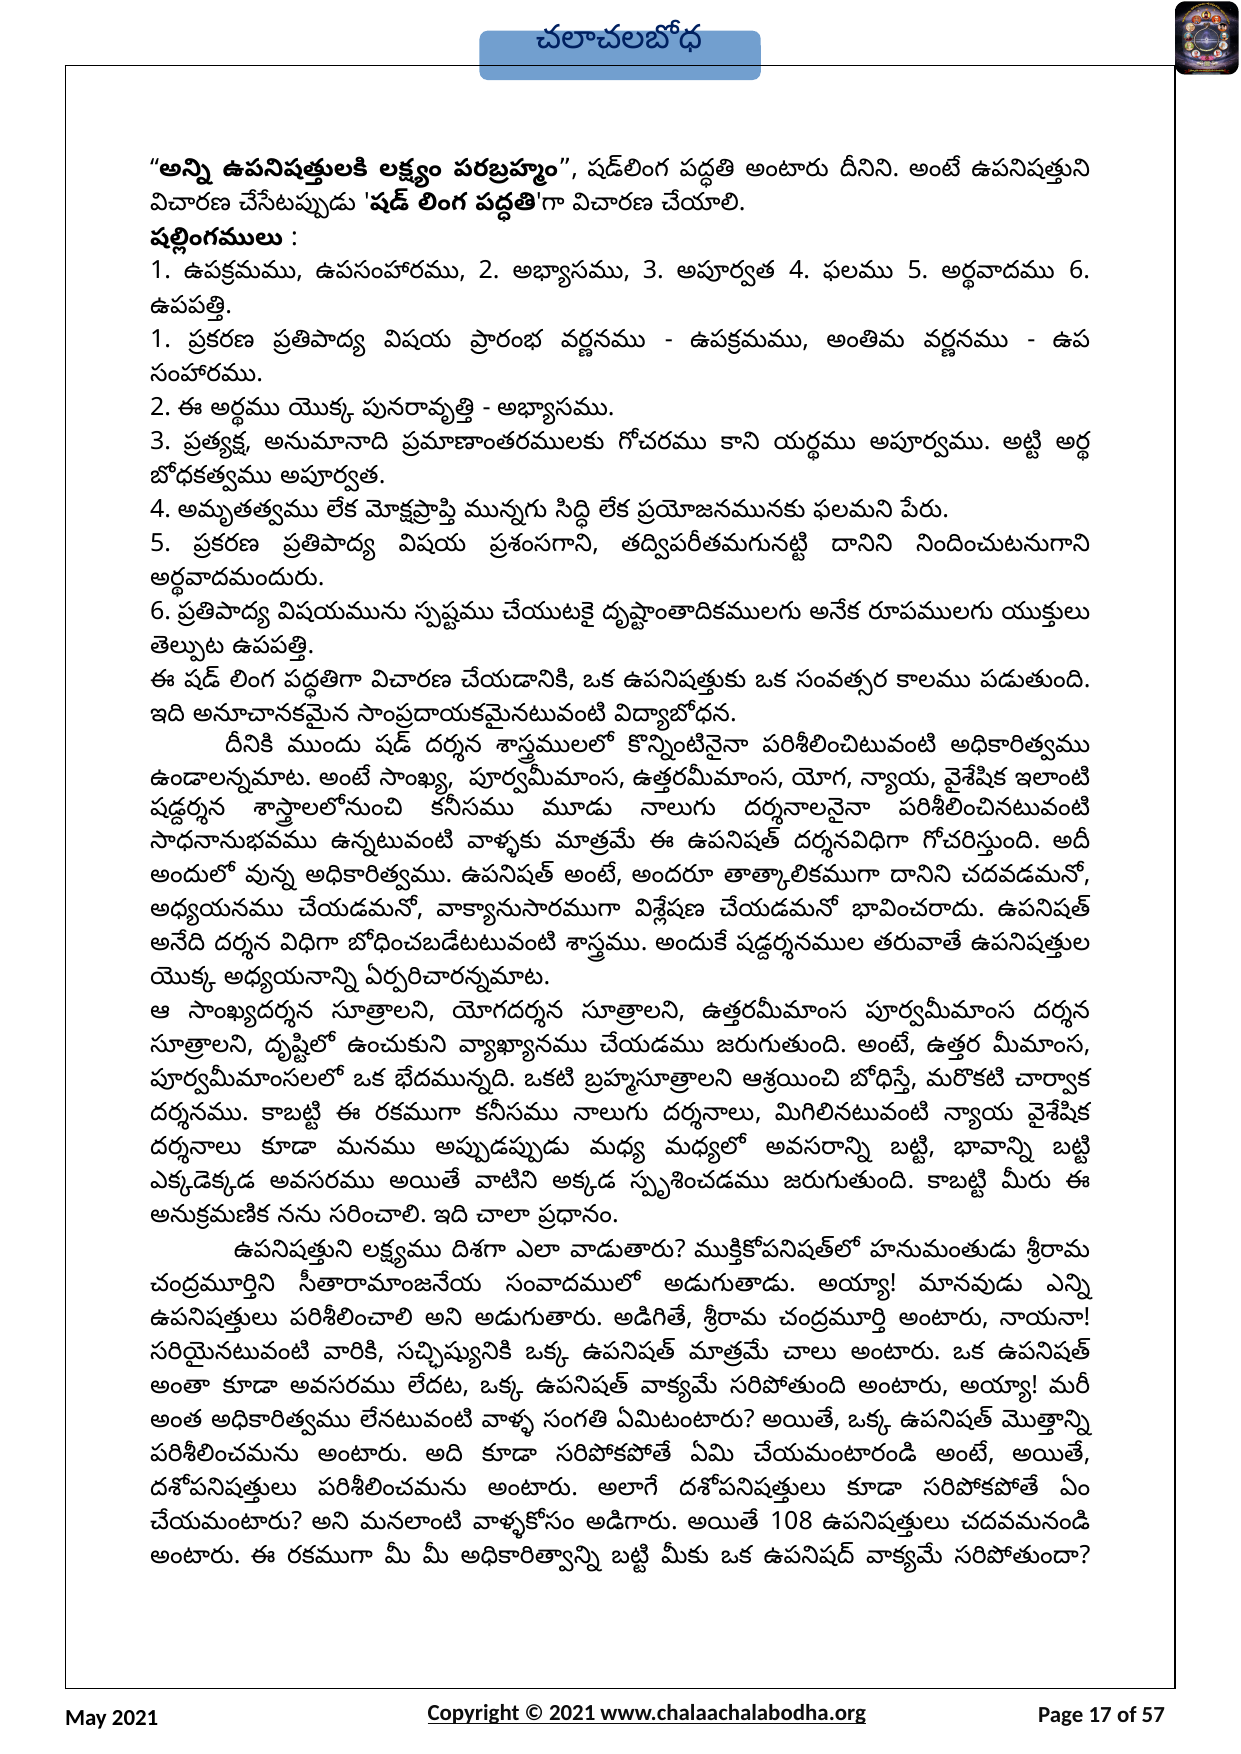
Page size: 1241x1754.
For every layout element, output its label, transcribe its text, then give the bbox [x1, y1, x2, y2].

text దీనికి ముందు షడ్ దర్శన శాస్త్రములలో కొన్నింటినైనా పరిశీలించిటువంటి అధికారిత్వము ఉండాలన్నమాట. అంటే సాంఖ్య, పూర్వమీమాంస, ఉత్తరమీమాంస, యోగ, న్యాయ, వైశేషిక ఇలాంటి షడ్దర్శన శాస్త్రాలలోనుంచి కనీసము మూడు నాలుగు దర్శనాలనైనా పరిశీలించినటువంటి సాధనానుభవము ఉన్నటువంటి వాళ్ళకు మాత్రమే ఈ ఉపనిషత్ దర్శనవిధిగా గోచరిస్తుంది. అదీ అందులో వున్న అధికారిత్వము. ఉపనిషత్‌ అంటే, అందరూ తాత్కాలికముగా దానిని చదవడమనో, అధ్యయనము చేయడమనో, వాక్యానుసారముగా విశ్లేషణ చేయడమనో భావించరాదు. ఉపనిషత్‌ అనేది దర్శన విధిగా బోధించబడేటటువంటి శాస్త్రము. అందుకే షడ్దర్శనముల తరువాతే ఉపనిషత్తుల యొక్క అధ్యయనాన్ని ఏర్పరిచారన్నమాట. [150, 729, 1090, 992]
text 5. ప్రకరణ ప్రతిపాద్య విషయ ప్రశంసగాని, తద్విపరీతమగునట్టి దానిని నిందించుటనుగాని అర్థవాదమందురు. [150, 525, 1090, 593]
text ఆ సాంఖ్యదర్శన సూత్రాలని, యోగదర్శన సూత్రాలని, ఉత్తరమీమాంస పూర్వమీమాంస దర్శన సూత్రాలని, దృష్టిలో ఉంచుకుని వ్యాఖ్యానము చేయడము జరుగుతుంది. అంటే, ఉత్తర మీమాంస, పూర్వమీమాంసలలో ఒక భేదమున్నది. ఒకటి బ్రహ్మసూత్రాలని ఆశ్రయించి బోధిస్తే, మరొకటి చార్వాక దర్శనము. కాబట్టి ఈ రకముగా కనీసము నాలుగు దర్శనాలు, మిగిలినటువంటి న్యాయ వైశేషిక దర్శనాలు కూడా మనము అప్పుడప్పుడు మధ్య మధ్యలో అవసరాన్ని బట్టి, భావాన్ని బట్టి ఎక్కడెక్కడ అవసరము అయితే వాటిని అక్కడ స్పృశించడము జరుగుతుంది. కాబట్టి మీరు ఈ అనుక్రమణిక నను సరించాలి. ఇది చాలా ప్రధానం. [150, 992, 1090, 1230]
text 2. ఈ అర్థము యొక్క పునరావృత్తి - అభ్యాసము. [150, 388, 1090, 422]
text 6. ప్రతిపాద్య విషయమును స్పష్టము చేయుటకై దృష్టాంతాదికములగు అనేక రూపములగు యుక్తులు తెల్పుట ఉపపత్తి. [150, 593, 1090, 661]
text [150, 1230, 1090, 1571]
text “అన్ని ఉపనిషత్తులకి లక్ష్యం పరబ్రహ్మం”, షడ్‌లింగ పద్ధతి అంటారు దీనిని. అంటే ఉపనిషత్తుని విచారణ చేసేటప్పుడు 'షడ్‌ లింగ పద్ధతి'గా విచారణ చేయాలి. [150, 150, 1090, 218]
text 3. ప్రత్యక్ష, అనుమానాది ప్రమాణాంతరములకు గోచరము కాని యర్థము అపూర్వము. అట్టి అర్థ బోధకత్వము అపూర్వత. [150, 422, 1090, 491]
text షల్లింగములు : [150, 218, 1090, 252]
text 1. ఉపక్రమము, ఉపసంహారము, 2. అభ్యాసము, 3. అపూర్వత 4. ఫలము 5. అర్థవాదము 6. ఉపపత్తి. [150, 252, 1090, 320]
picture [1175, 1, 1239, 75]
text 4. అమృతత్వము లేక మోక్షప్రాప్తి మున్నగు సిద్ధి లేక ప్రయోజనమునకు ఫలమని పేరు. [150, 491, 1090, 525]
text ఈ షడ్‌ లింగ పద్ధతిగా విచారణ చేయడానికి, ఒక ఉపనిషత్తుకు ఒక సంవత్సర కాలము పడుతుంది. ఇది అనూచానకమైన సాంప్రదాయకమైనటువంటి విద్యాబోధన. [150, 661, 1090, 729]
text 1. ప్రకరణ ప్రతిపాద్య విషయ ప్రారంభ వర్ణనము - ఉపక్రమము, అంతిమ వర్ణనము - ఉప సంహారము. [150, 320, 1090, 388]
